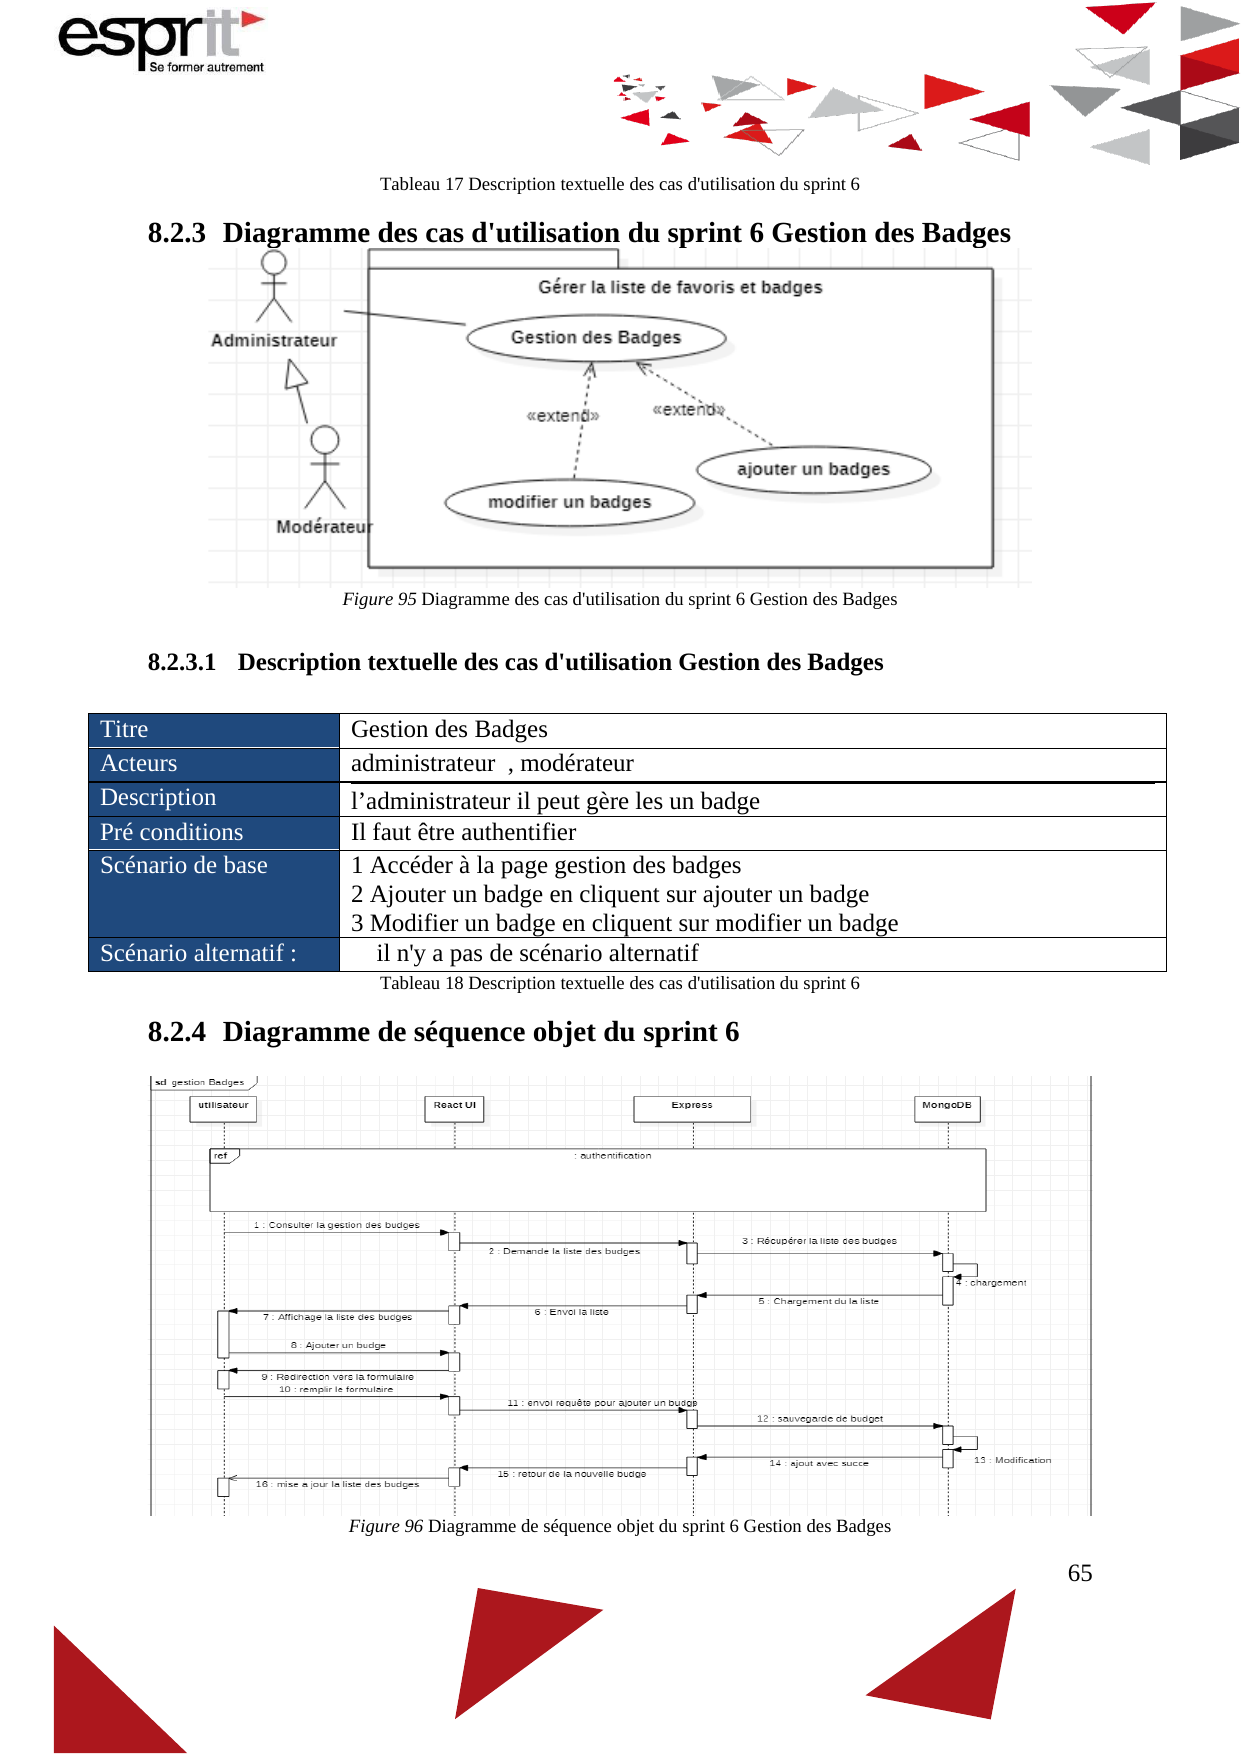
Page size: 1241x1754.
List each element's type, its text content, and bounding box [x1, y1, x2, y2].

picture [54, 7, 269, 75]
table_cell Description [89, 783, 339, 816]
table_header Titre [89, 714, 339, 747]
subtitle Description textuelle des cas d'utilisation Gestion des Badges [148, 647, 1093, 676]
table_cell Acteurs [89, 749, 339, 781]
table_cell Scénario de base [89, 851, 339, 937]
picture [613, 0, 1241, 167]
picture [208, 248, 1032, 588]
table_cell l’administrateur il peut gère les un badge [340, 783, 1166, 816]
table_cell 1 Accéder à la page gestion des badges 2 Ajouter un badge en cliquent sur ajouter un badge 3 Modifier un badge en cliquent sur modifier un badge [340, 851, 1166, 937]
picture [147, 1076, 1093, 1516]
text Figure 96 Diagramme de séquence objet du sprint 6 Gestion des Badges [148, 1516, 1093, 1537]
table_cell Scénario alternatif : [89, 938, 339, 971]
table_cell administrateur , modérateur [340, 749, 1166, 781]
table_cell  il n'y a pas de scénario alternatif [340, 938, 1166, 971]
text Figure 95 Diagramme des cas d'utilisation du sprint 6 Gestion des Badges [148, 588, 1093, 609]
subtitle Diagramme des cas d'utilisation du sprint 6 Gestion des Badges [148, 215, 1093, 249]
subtitle Diagramme de séquence objet du sprint 6 [148, 1014, 1093, 1048]
table_header Gestion des Badges [340, 714, 1166, 747]
table_cell Il faut être authentifier [340, 817, 1166, 849]
table_cell Pré conditions [89, 817, 339, 849]
